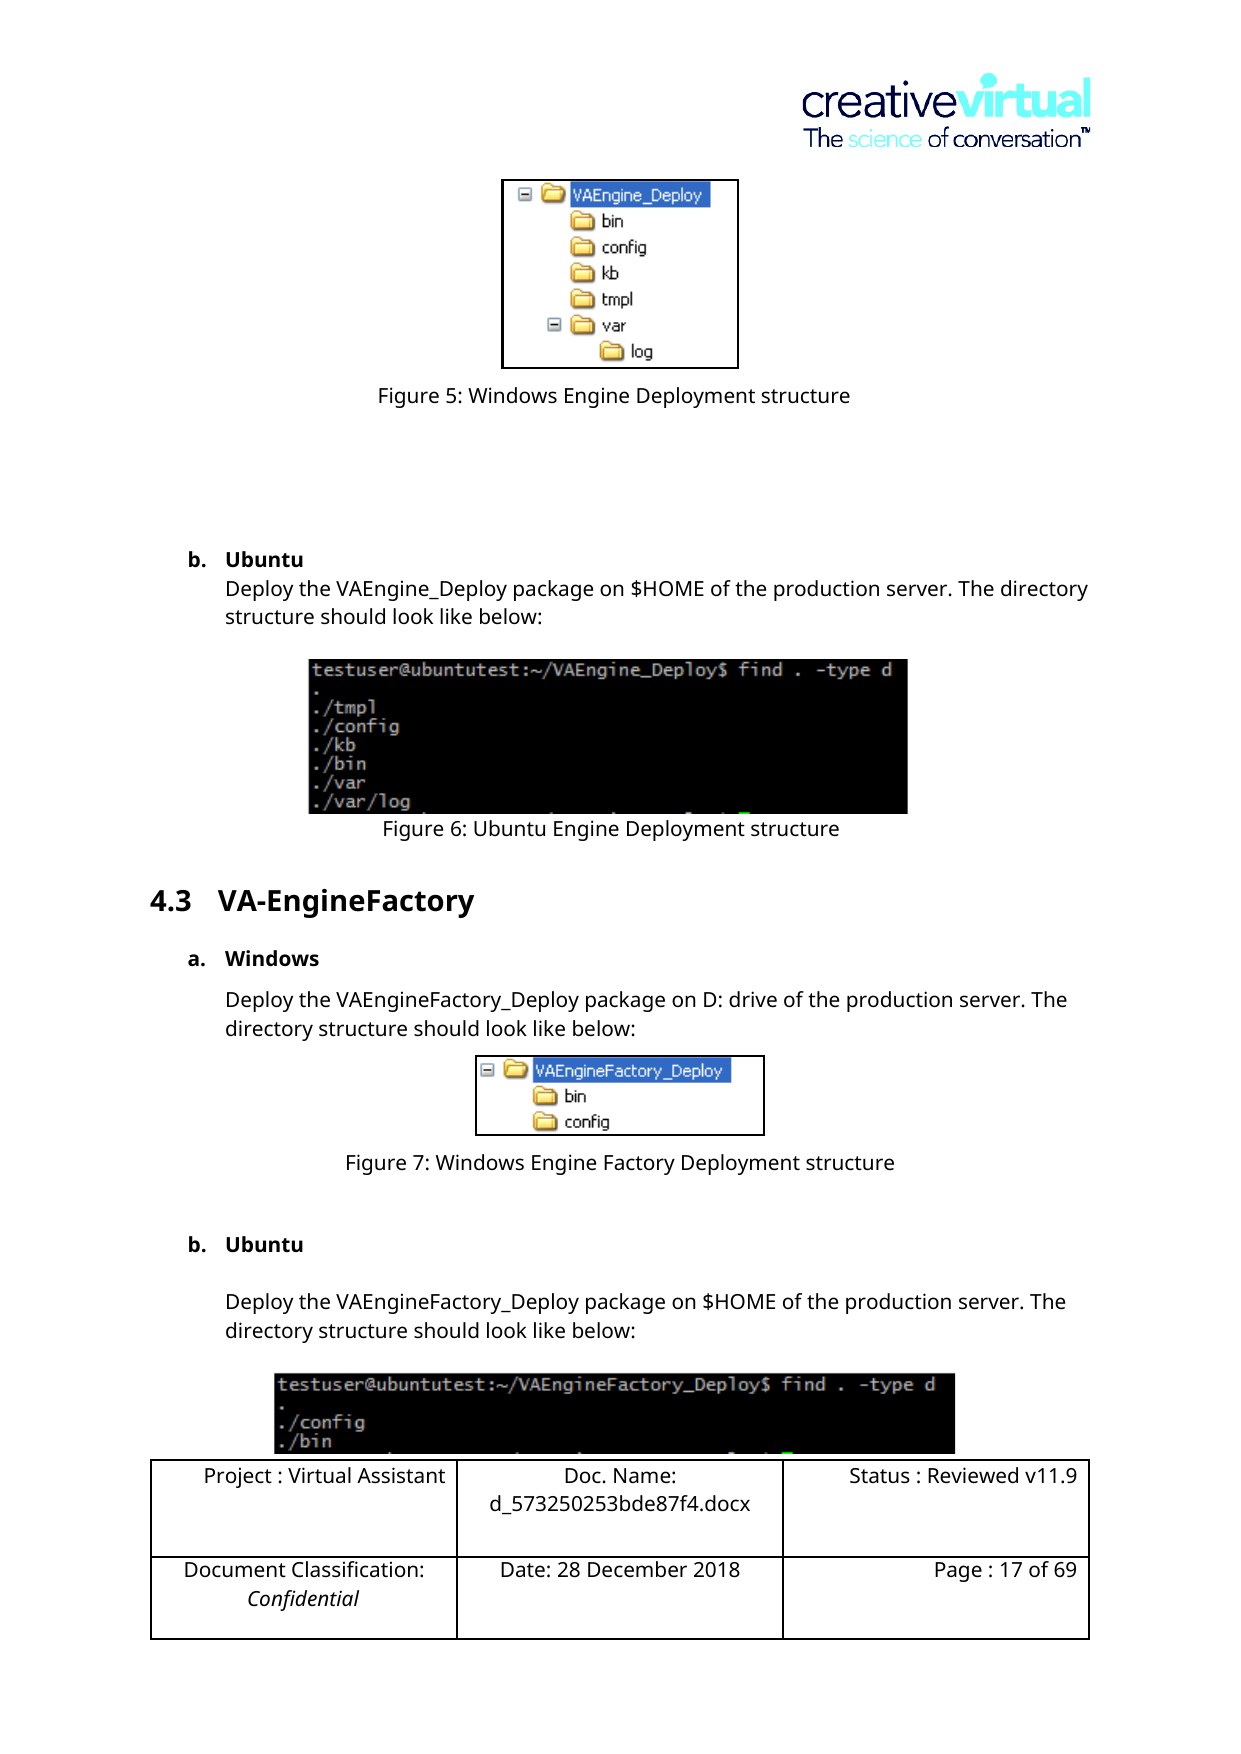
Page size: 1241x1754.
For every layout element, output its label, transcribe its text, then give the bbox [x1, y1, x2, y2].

text Figure 7: Windows Engine Factory Deployment structure [150, 1148, 1090, 1177]
picture [802, 73, 1091, 147]
picture [504, 181, 737, 367]
picture [477, 1057, 763, 1134]
picture [273, 1372, 955, 1454]
picture [306, 659, 908, 814]
list Figure 6: Ubuntu Engine Deployment structure [225, 814, 1090, 842]
text Figure 5: Windows Engine Deployment structure [150, 382, 1090, 410]
list Ubuntu [187, 545, 1090, 574]
list Windows [187, 944, 1090, 973]
list Deploy the VAEngineFactory_Deploy package on $HOME of the production server. The directory structure should look like below: [225, 1287, 1090, 1344]
text Deploy the VAEngineFactory_Deploy package on D: drive of the production server. The directory structure should look like below: [225, 985, 1090, 1042]
subtitle VA-EngineFactory [150, 880, 1090, 919]
list Deploy the VAEngine_Deploy package on $HOME of the production server. The directory structure should look like below: [225, 574, 1090, 631]
list Ubuntu [187, 1230, 1090, 1259]
